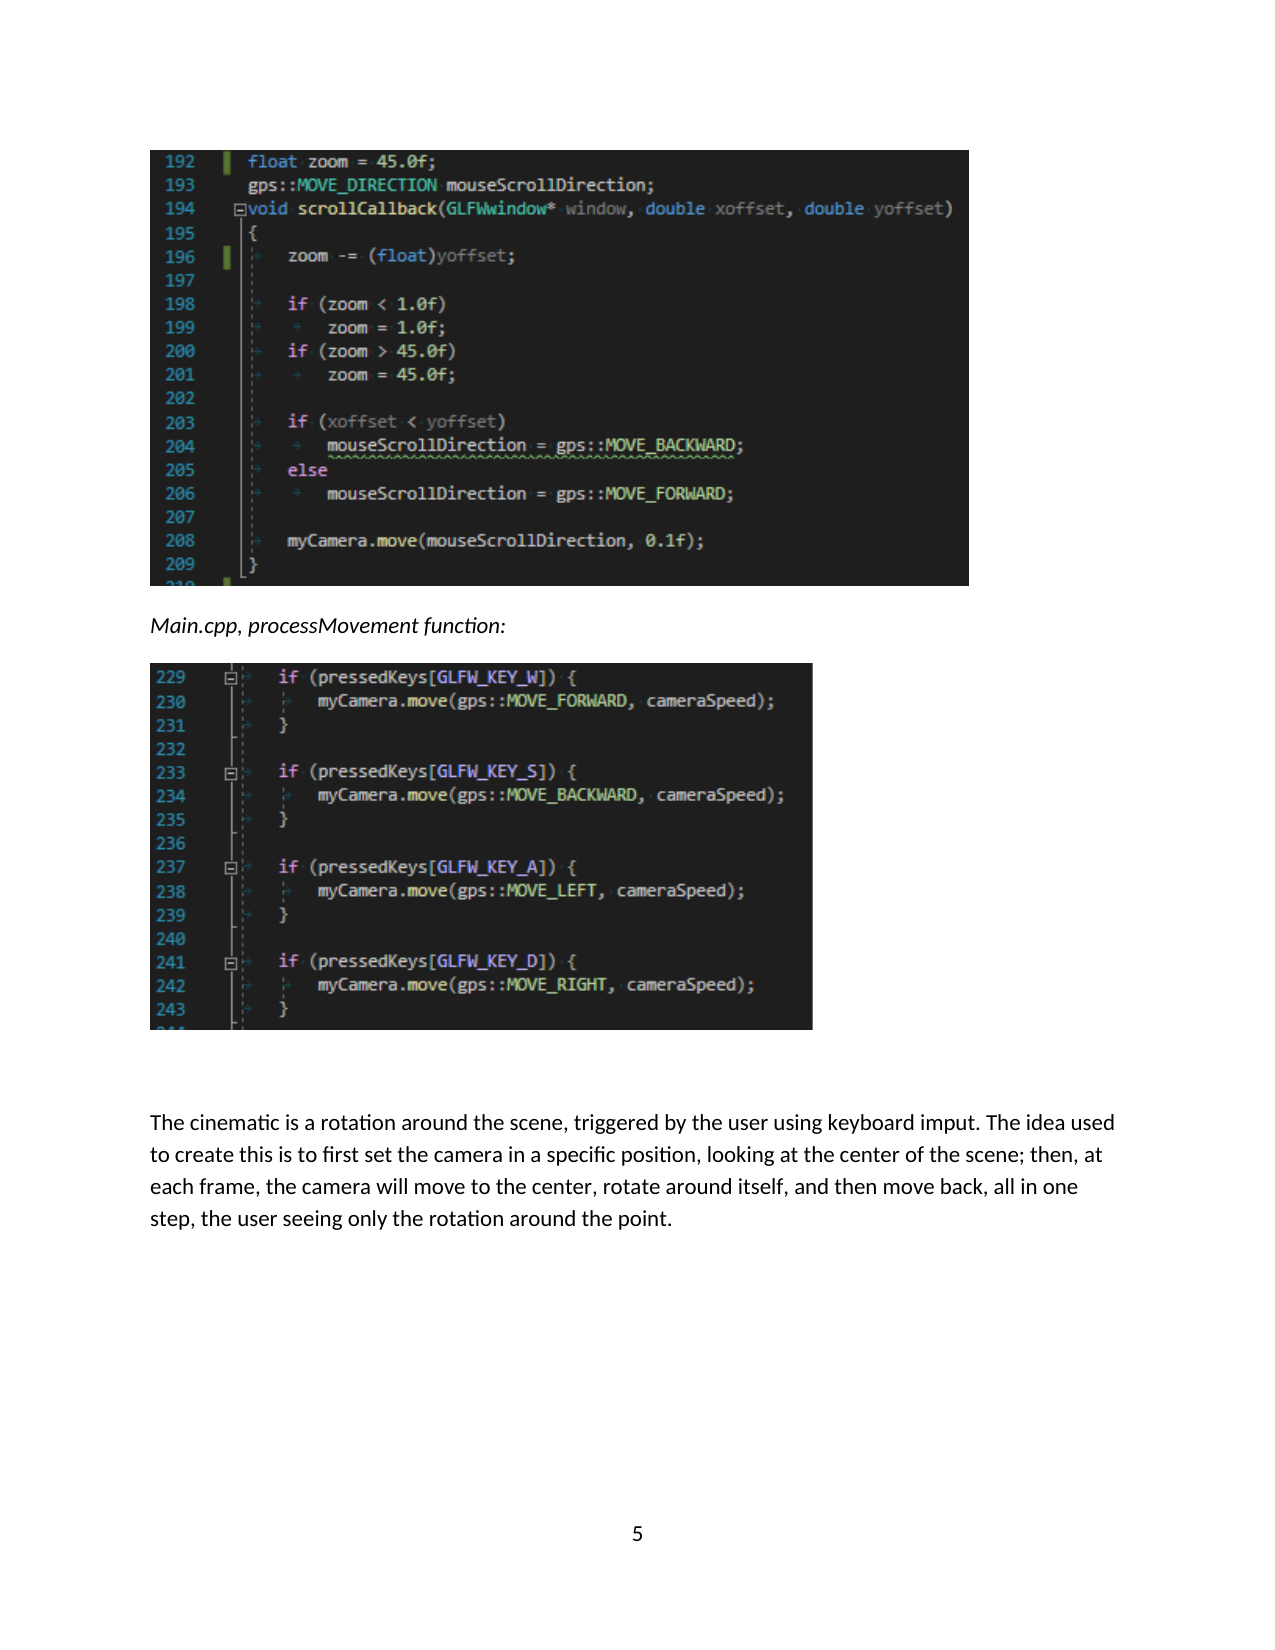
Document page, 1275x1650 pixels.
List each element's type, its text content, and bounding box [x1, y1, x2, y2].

picture [150, 663, 813, 1030]
picture [150, 150, 969, 586]
text Main.cpp, processMovement function: [150, 611, 1125, 639]
text The cinematic is a rotation around the scene, triggered by the user using keyboard imput. The idea used to create this is to first set the camera in a specific position, looking at the center of the scene; then, at each frame, the camera will move to the center, rotate around itself, and then move back, all in one step, the user seeing only the rotation around the point. [150, 1108, 1125, 1232]
